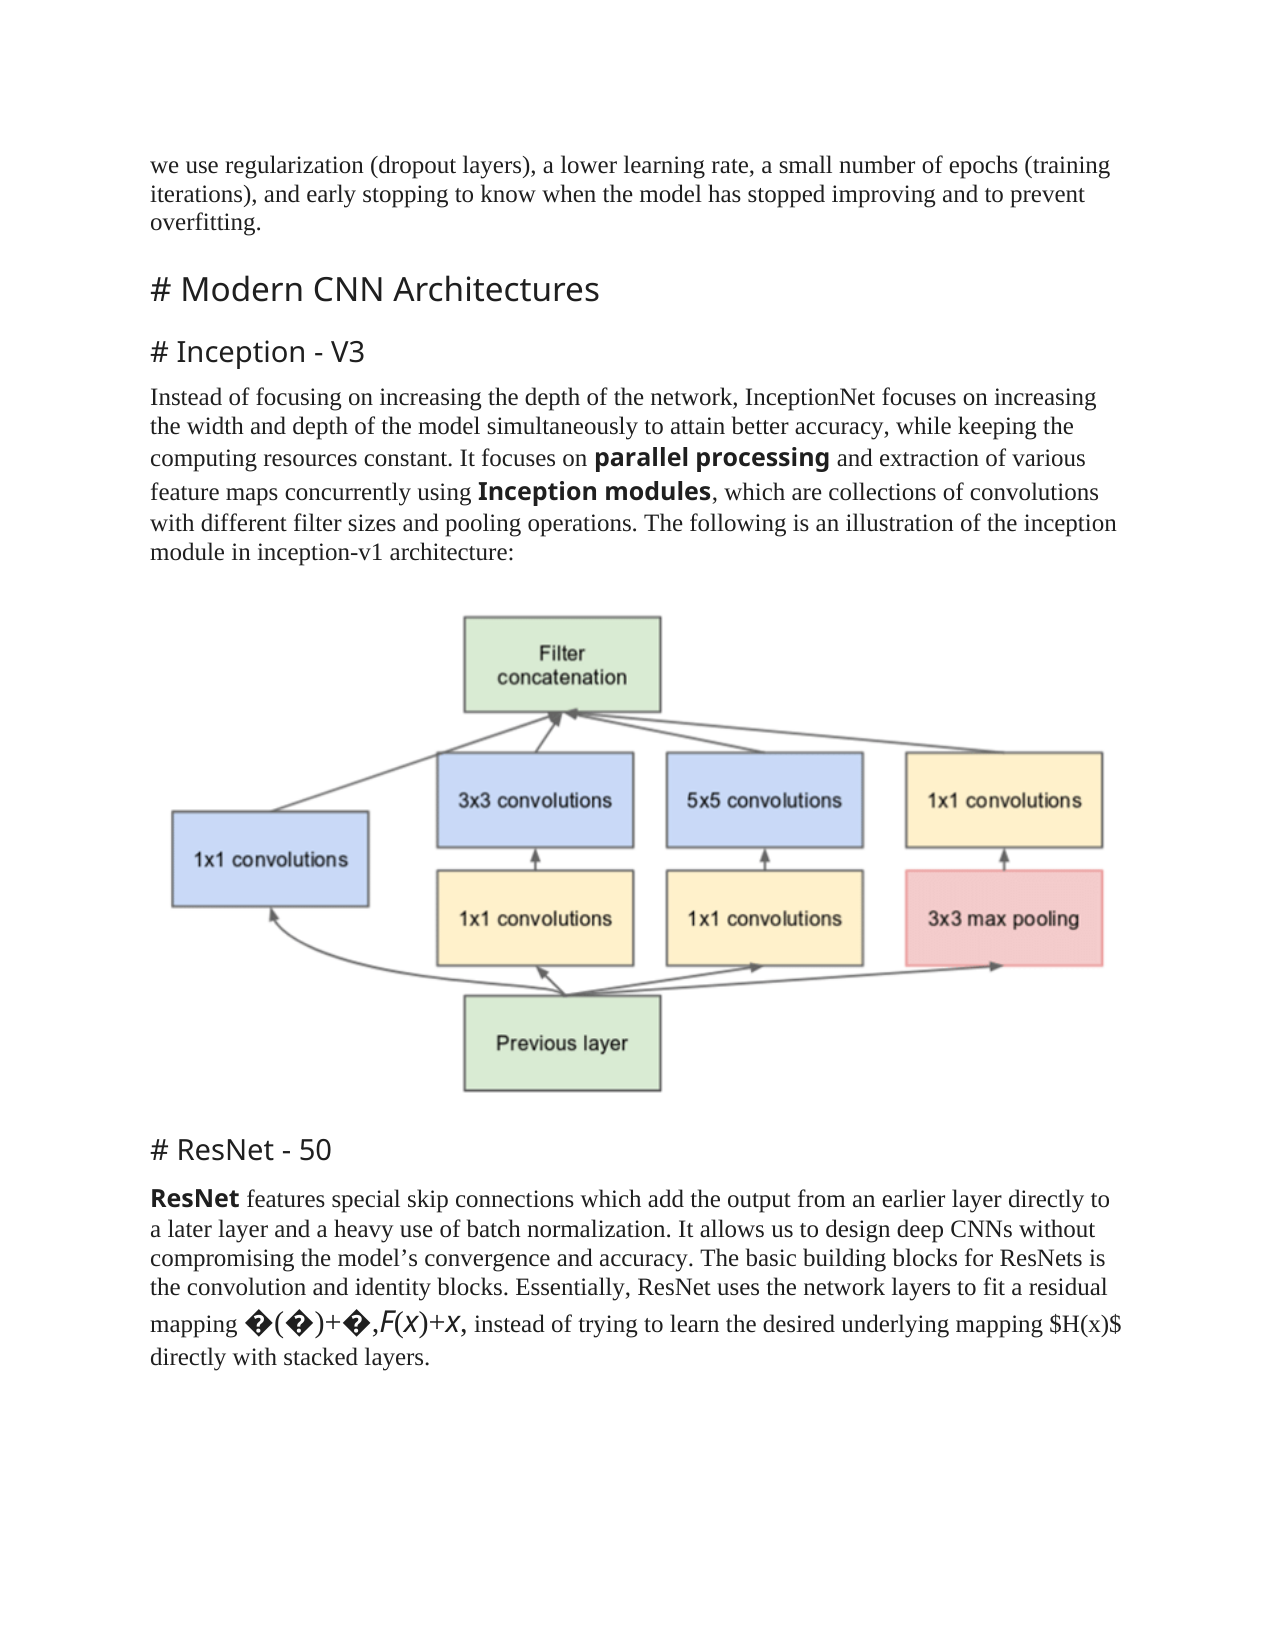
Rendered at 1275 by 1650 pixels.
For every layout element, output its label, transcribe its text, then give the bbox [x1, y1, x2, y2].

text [150, 150, 1125, 236]
text ResNet features special skip connections which add the output from an earlier layer directly to a later layer and a heavy use of batch normalization. It allows us to design deep CNNs without compromising the model’s convergence and accuracy. The basic building blocks for ResNets is the convolution and identity blocks. Essentially, ResNet uses the network layers to fit a residual mapping �(�)+�,F(x)+x, instead of trying to learn the desired underlying mapping $H(x)$ directly with stacked layers. [150, 1180, 1125, 1371]
subtitle # ResNet - 50 [150, 1129, 1125, 1169]
subtitle # Inception - V3 [150, 331, 1125, 371]
picture [150, 594, 1125, 1110]
text Instead of focusing on increasing the depth of the network, InceptionNet focuses on increasing the width and depth of the model simultaneously to attain better accuracy, while keeping the computing resources constant. It focuses on parallel processing and extraction of various feature maps concurrently using Inception modules, which are collections of convolutions with different filter sizes and pooling operations. The following is an illustration of the inception module in inception-v1 architecture: [150, 382, 1125, 565]
subtitle # Modern CNN Architectures [150, 265, 1125, 311]
